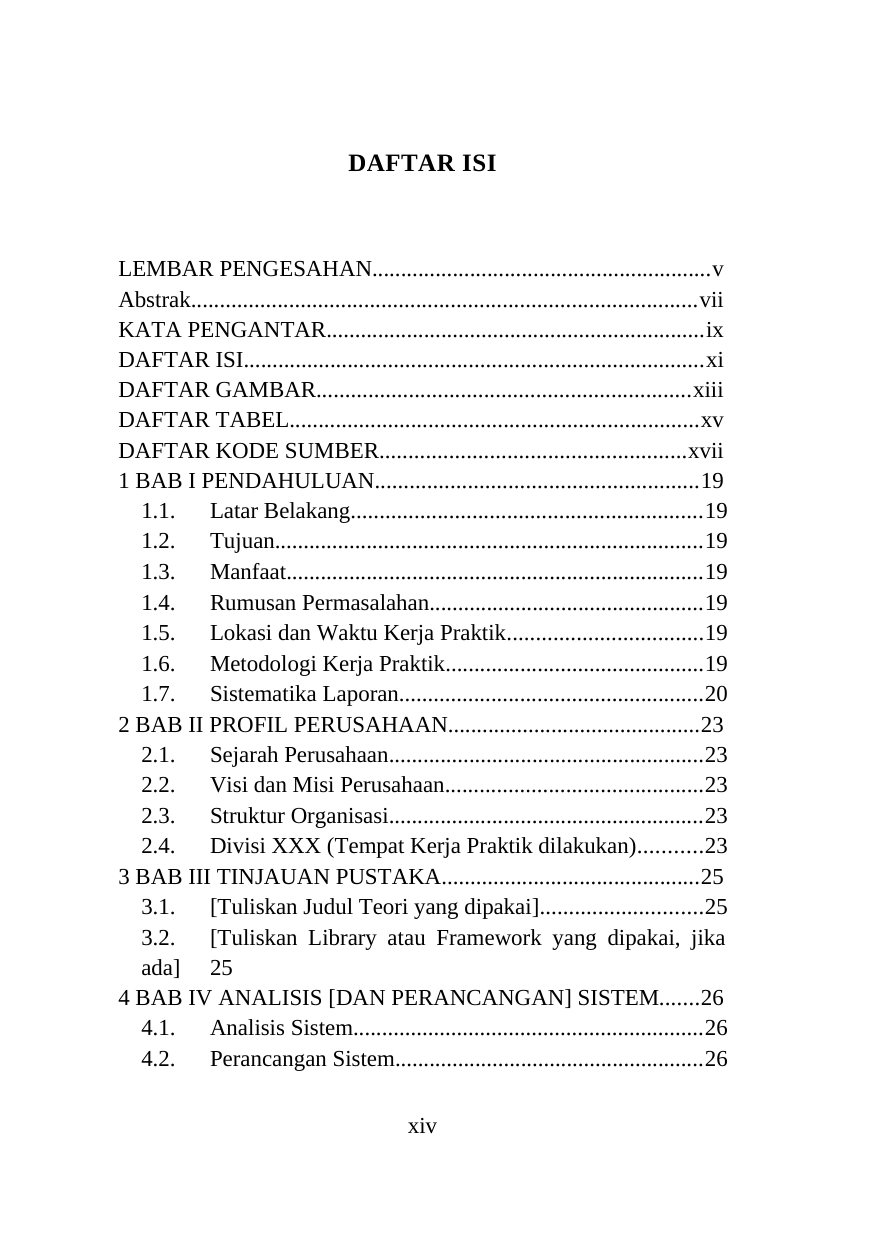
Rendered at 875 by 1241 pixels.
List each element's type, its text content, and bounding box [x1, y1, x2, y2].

subtitle DAFTAR ISI [118, 148, 726, 176]
